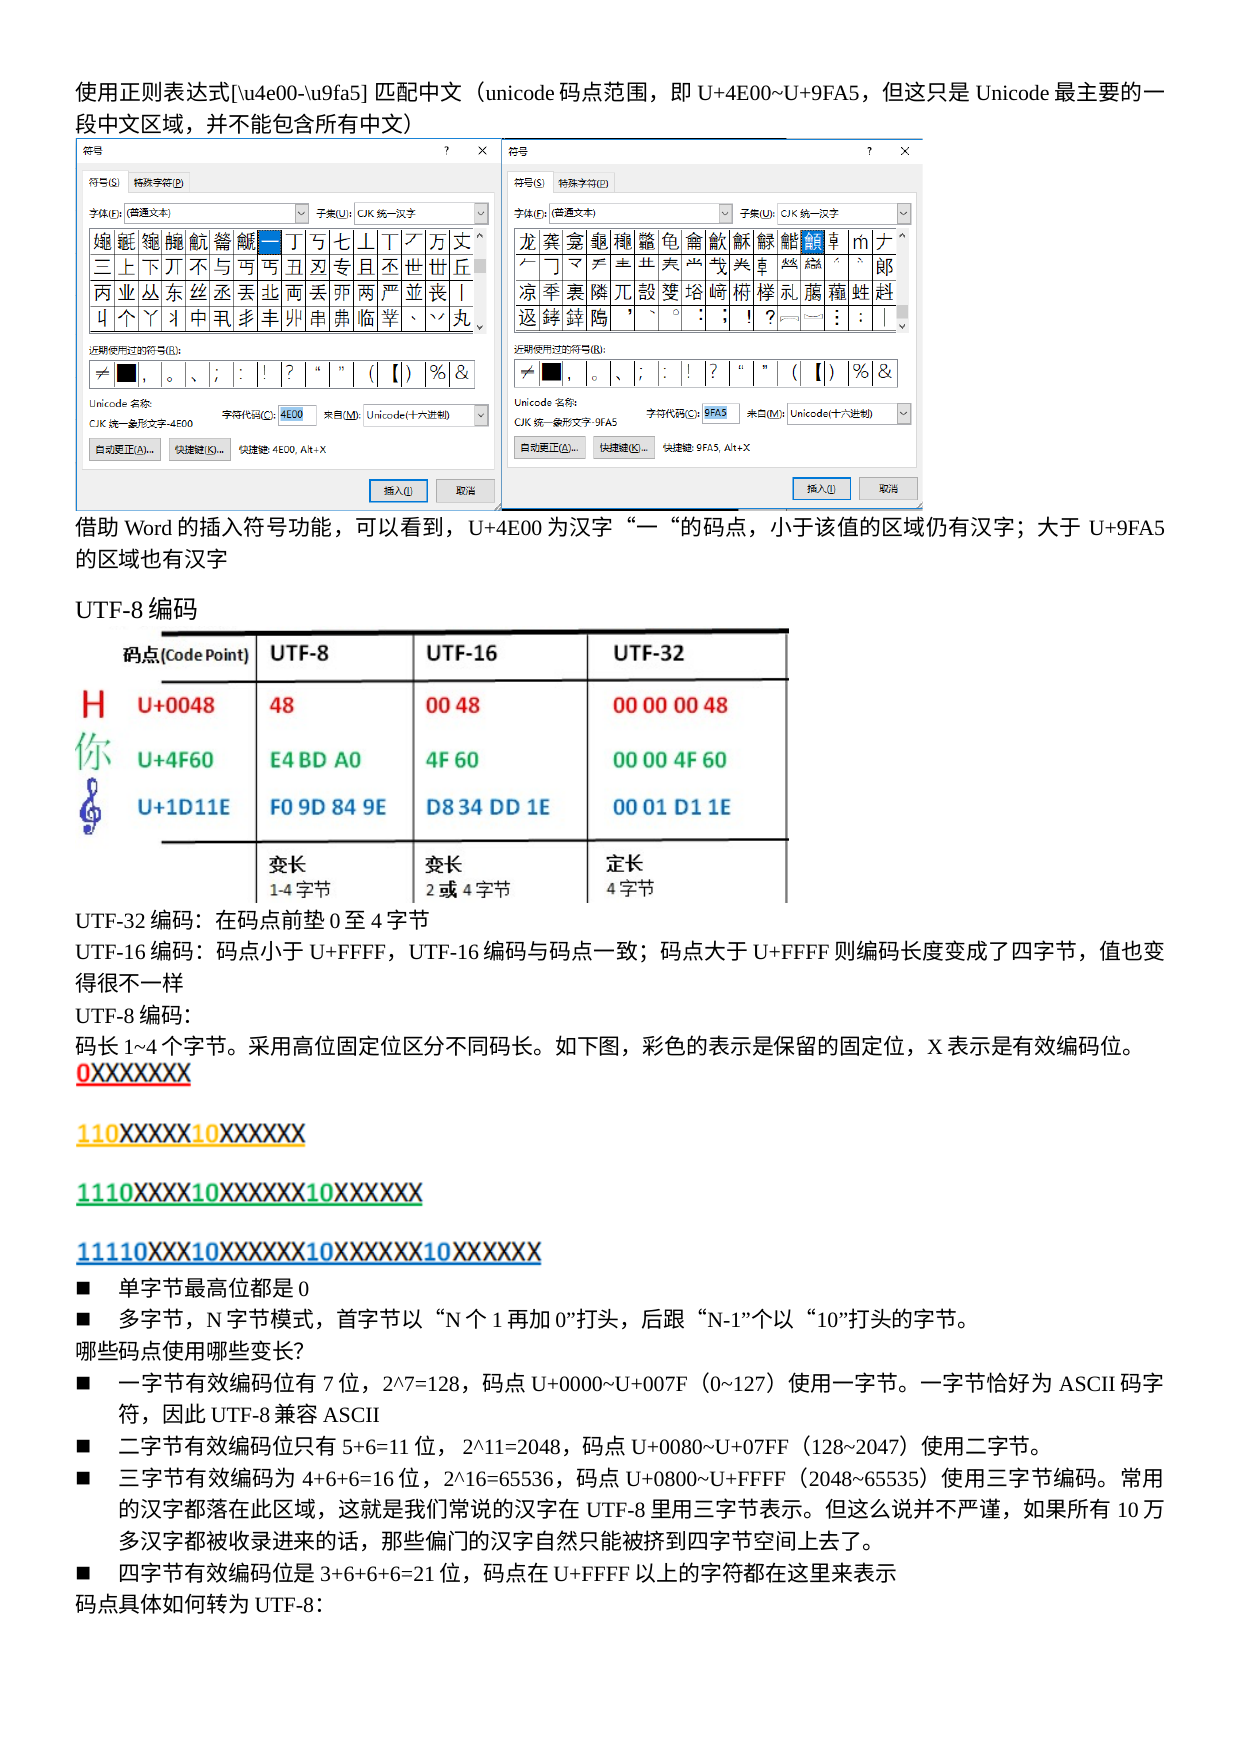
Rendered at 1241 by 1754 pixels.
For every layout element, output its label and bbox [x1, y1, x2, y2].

picture [75, 1061, 545, 1271]
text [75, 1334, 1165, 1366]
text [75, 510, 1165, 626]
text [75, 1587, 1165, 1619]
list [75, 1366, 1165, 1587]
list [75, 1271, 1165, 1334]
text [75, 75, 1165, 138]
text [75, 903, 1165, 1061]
picture [75, 138, 923, 511]
picture [75, 626, 789, 903]
